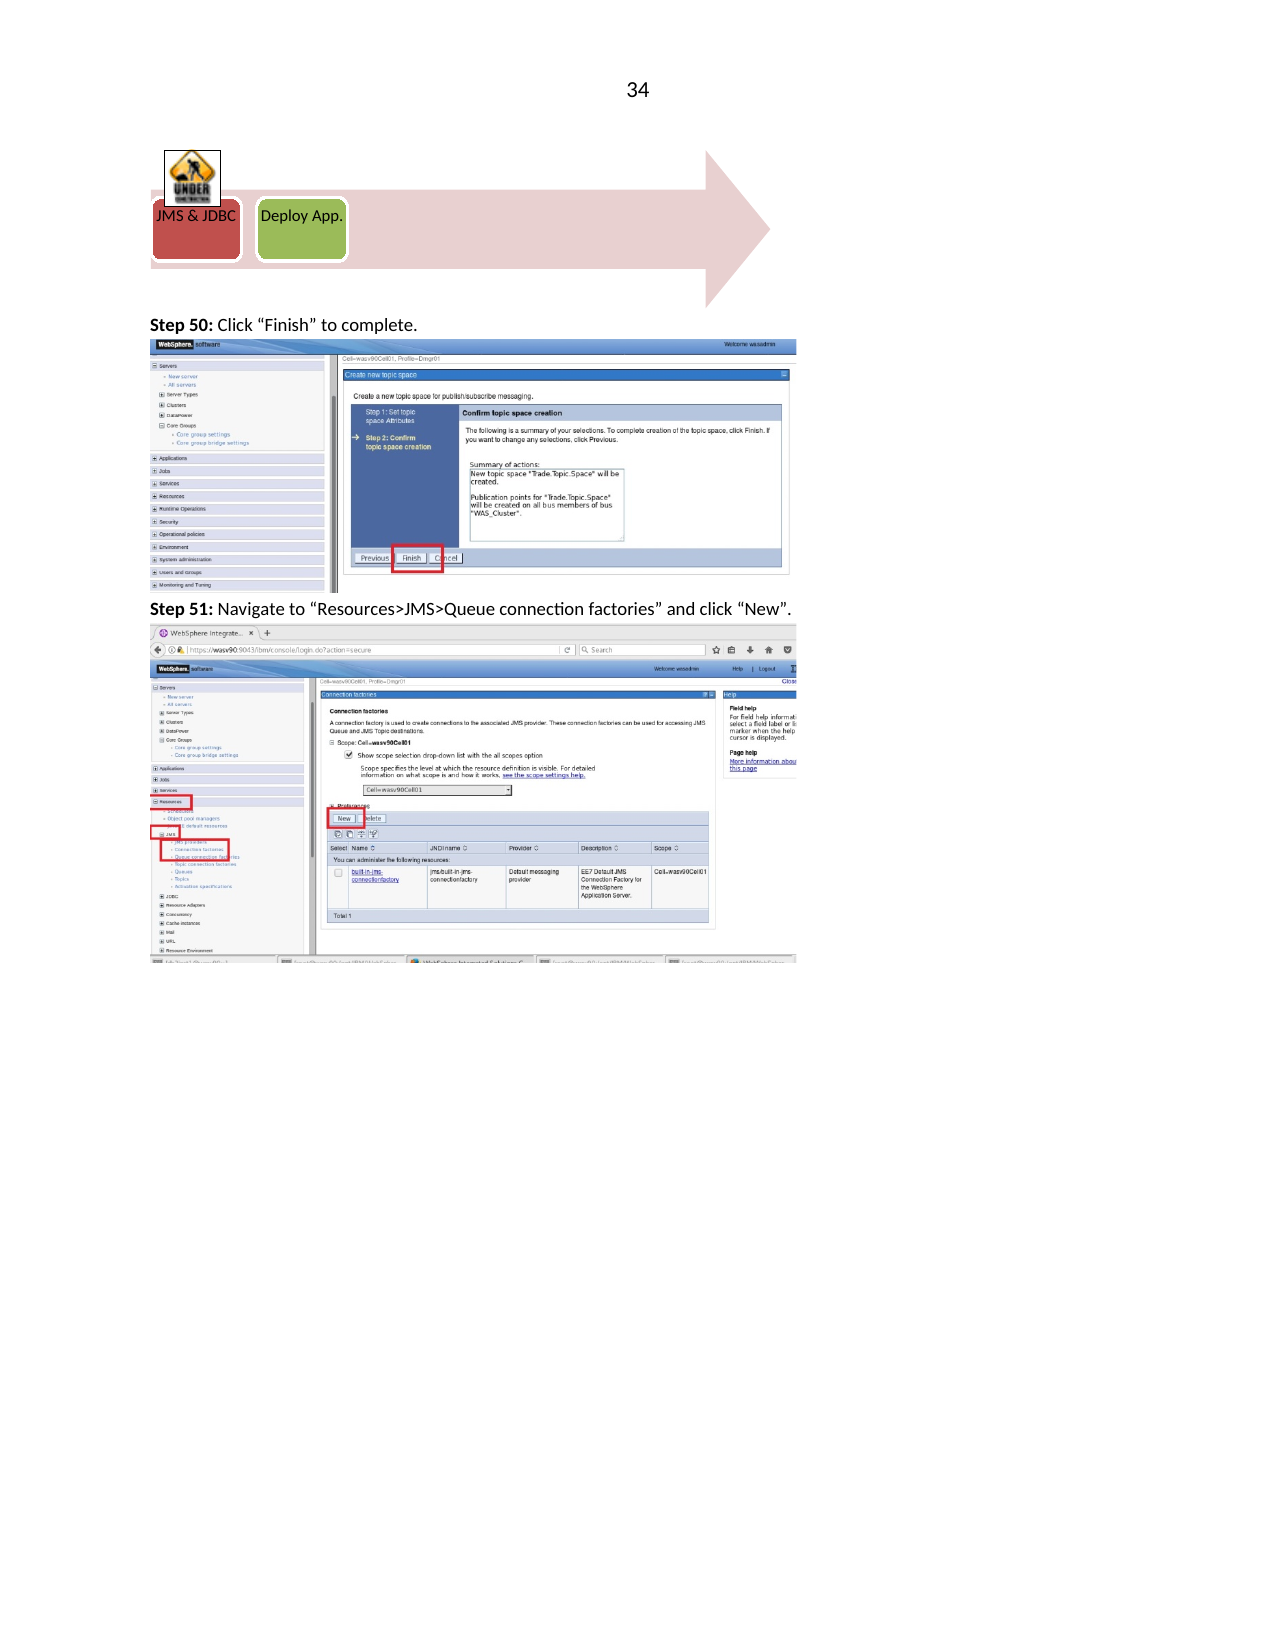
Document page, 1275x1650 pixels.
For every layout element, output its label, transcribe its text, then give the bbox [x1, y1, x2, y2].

picture [150, 339, 797, 593]
text Step 50: Click “Finish” to complete. [150, 313, 1125, 336]
picture [165, 151, 220, 206]
text Step 51: Navigate to “Resources>JMS>Queue connection factories” and click “New”. [150, 597, 1125, 620]
picture [150, 623, 797, 963]
